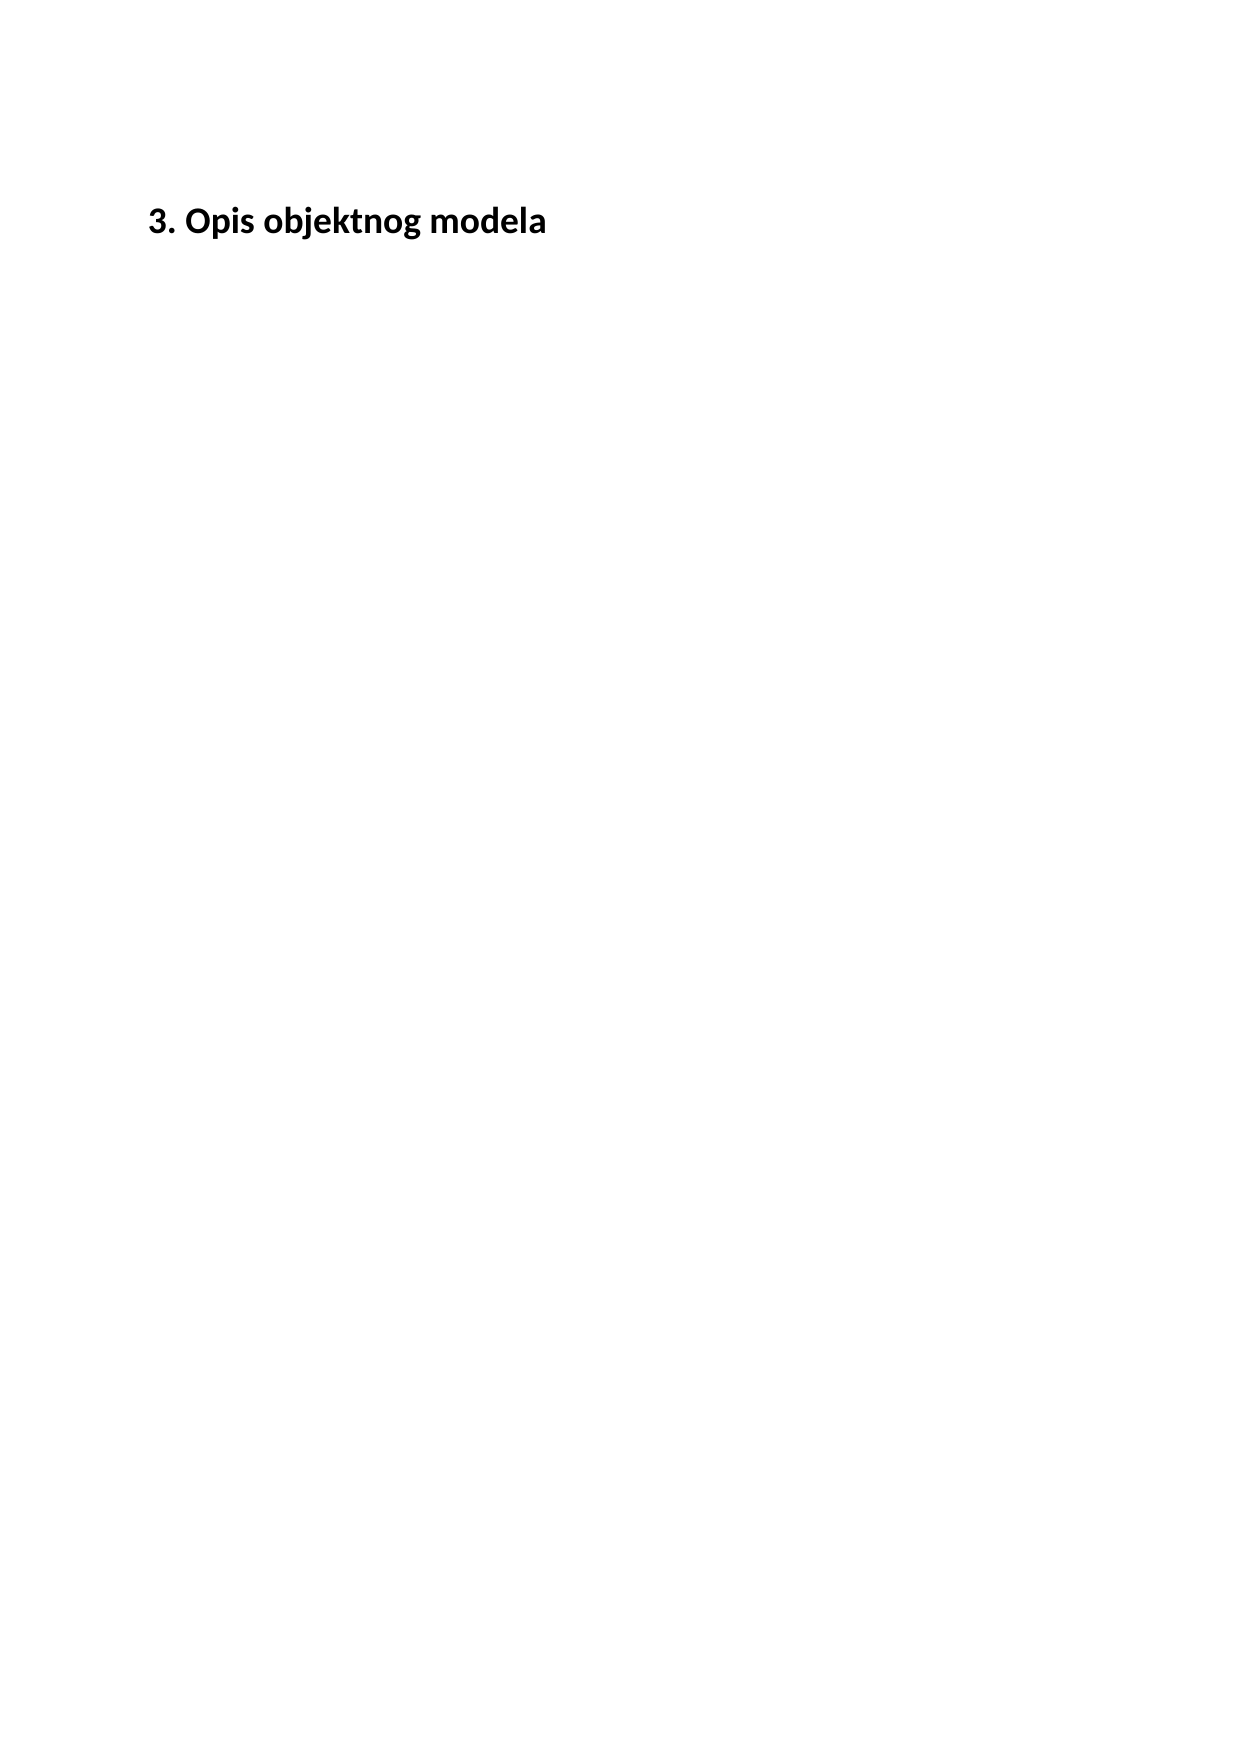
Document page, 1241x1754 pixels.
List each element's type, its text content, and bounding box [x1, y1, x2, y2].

list Opis objektnog modela [148, 197, 1093, 243]
